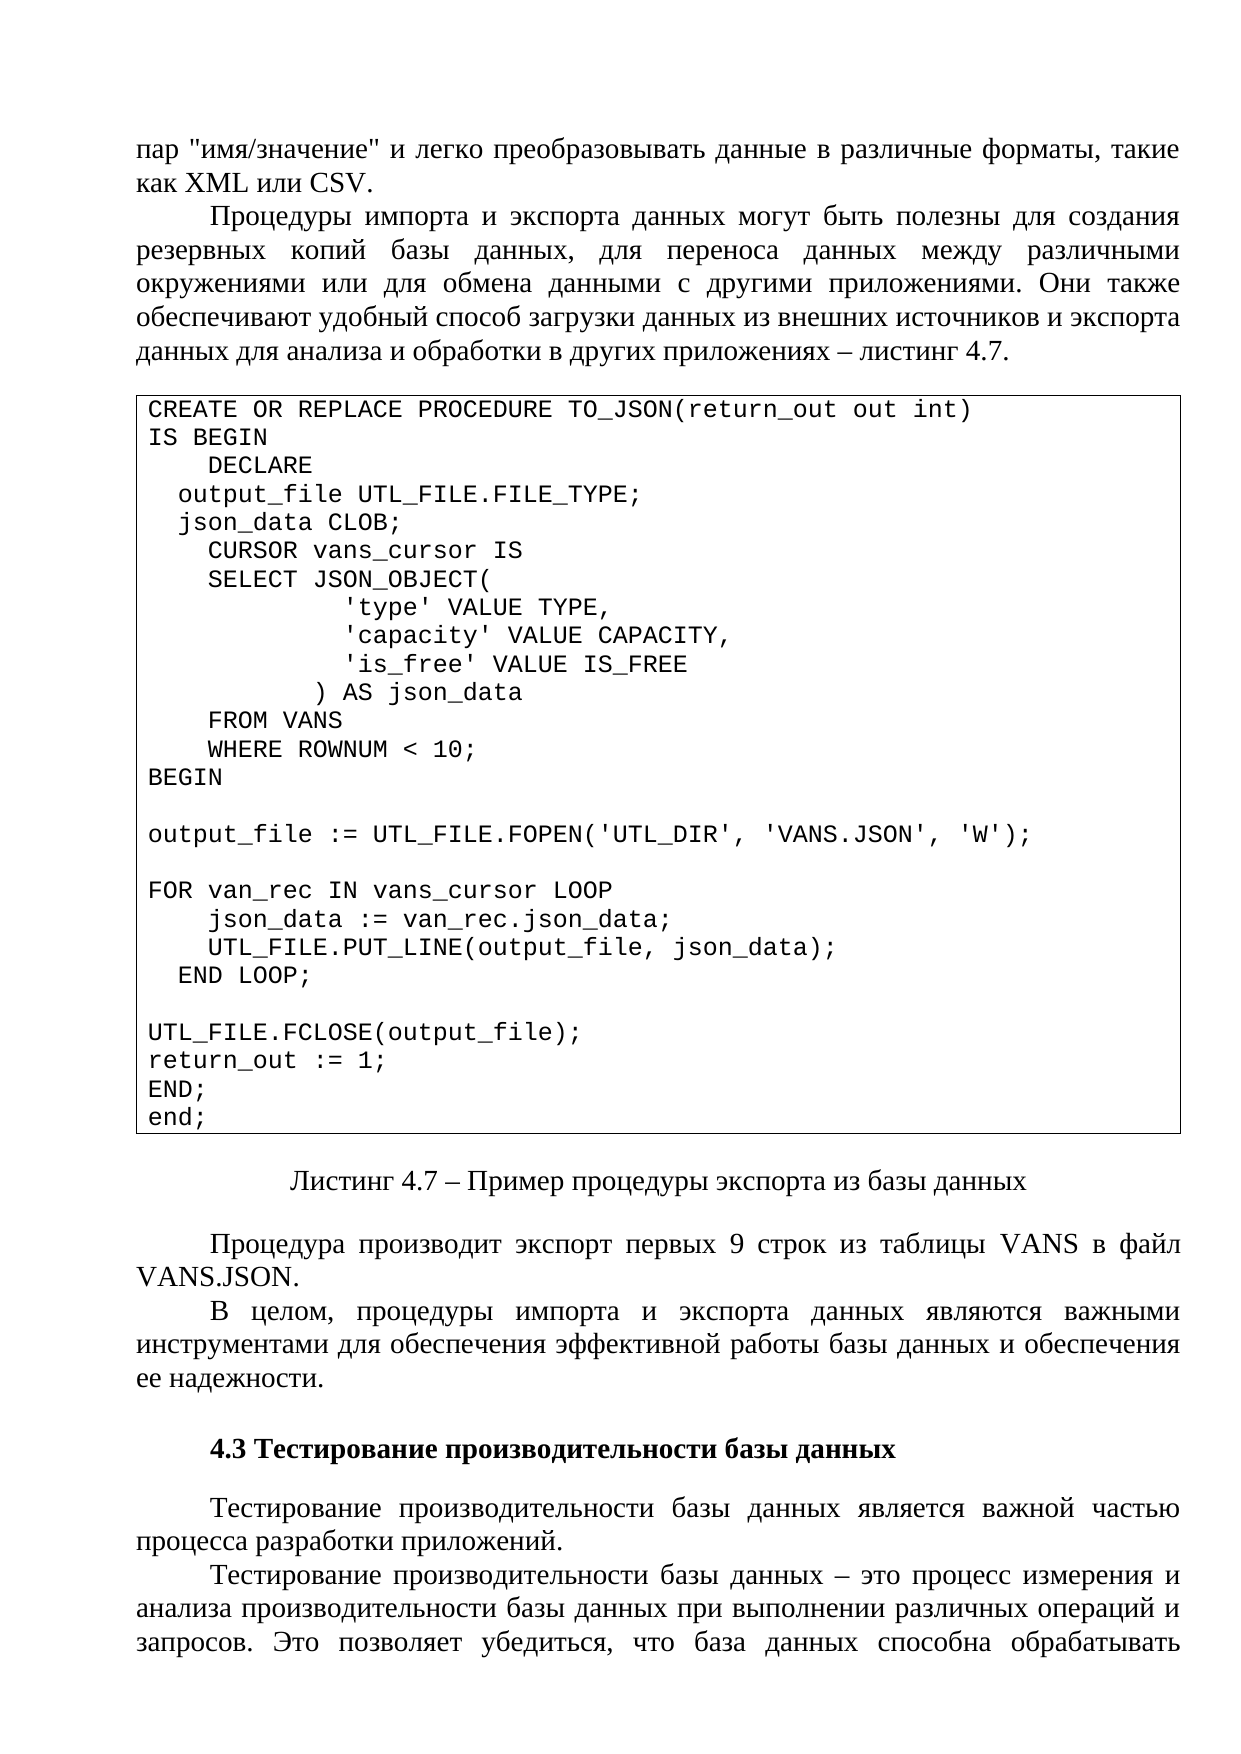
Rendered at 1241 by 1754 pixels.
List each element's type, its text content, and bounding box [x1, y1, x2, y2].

text В целом, процедуры импорта и экспорта данных являются важными инструментами для обеспечения эффективной работы базы данных и обеспечения ее надежности. [136, 1293, 1181, 1394]
text 4.3 Тестирование производительности базы данных [136, 1431, 1181, 1465]
text Тестирование производительности базы данных является важной частью процесса разработки приложений. [136, 1490, 1181, 1557]
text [136, 131, 1181, 198]
text Процедуры импорта и экспорта данных могут быть полезны для создания резервных копий базы данных, для переноса данных между различными окружениями или для обмена данными с другими приложениями. Они также обеспечивают удобный способ загрузки данных из внешних источников и экспорта данных для анализа и обработки в других приложениях – листинг 4.7. [136, 198, 1181, 366]
text Листинг 4.7 – Пример процедуры экспорта из базы данных [136, 1163, 1181, 1197]
table_header CREATE OR REPLACE PROCEDURE TO_JSON(return_out out int) IS BEGIN DECLARE output_file UTL_FILE.FILE_TYPE; json_data CLOB; CURSOR vans_cursor IS SELECT JSON_OBJECT( 'type' VALUE TYPE, 'capacity' VALUE CAPACITY, 'is_free' VALUE IS_FREE ) AS json_data FROM VANS WHERE ROWNUM < 10; BEGIN output_file := UTL_FILE.FOPEN('UTL_DIR', 'VANS.JSON', 'W'); FOR van_rec IN vans_cursor LOOP json_data := van_rec.json_data; UTL_FILE.PUT_LINE(output_file, json_data); END LOOP; UTL_FILE.FCLOSE(output_file); return_out := 1; END; end; [137, 396, 1180, 1133]
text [136, 1557, 1181, 1657]
text Процедура производит экспорт первых 9 строк из таблицы VANS в файл VANS.JSON. [136, 1226, 1181, 1293]
